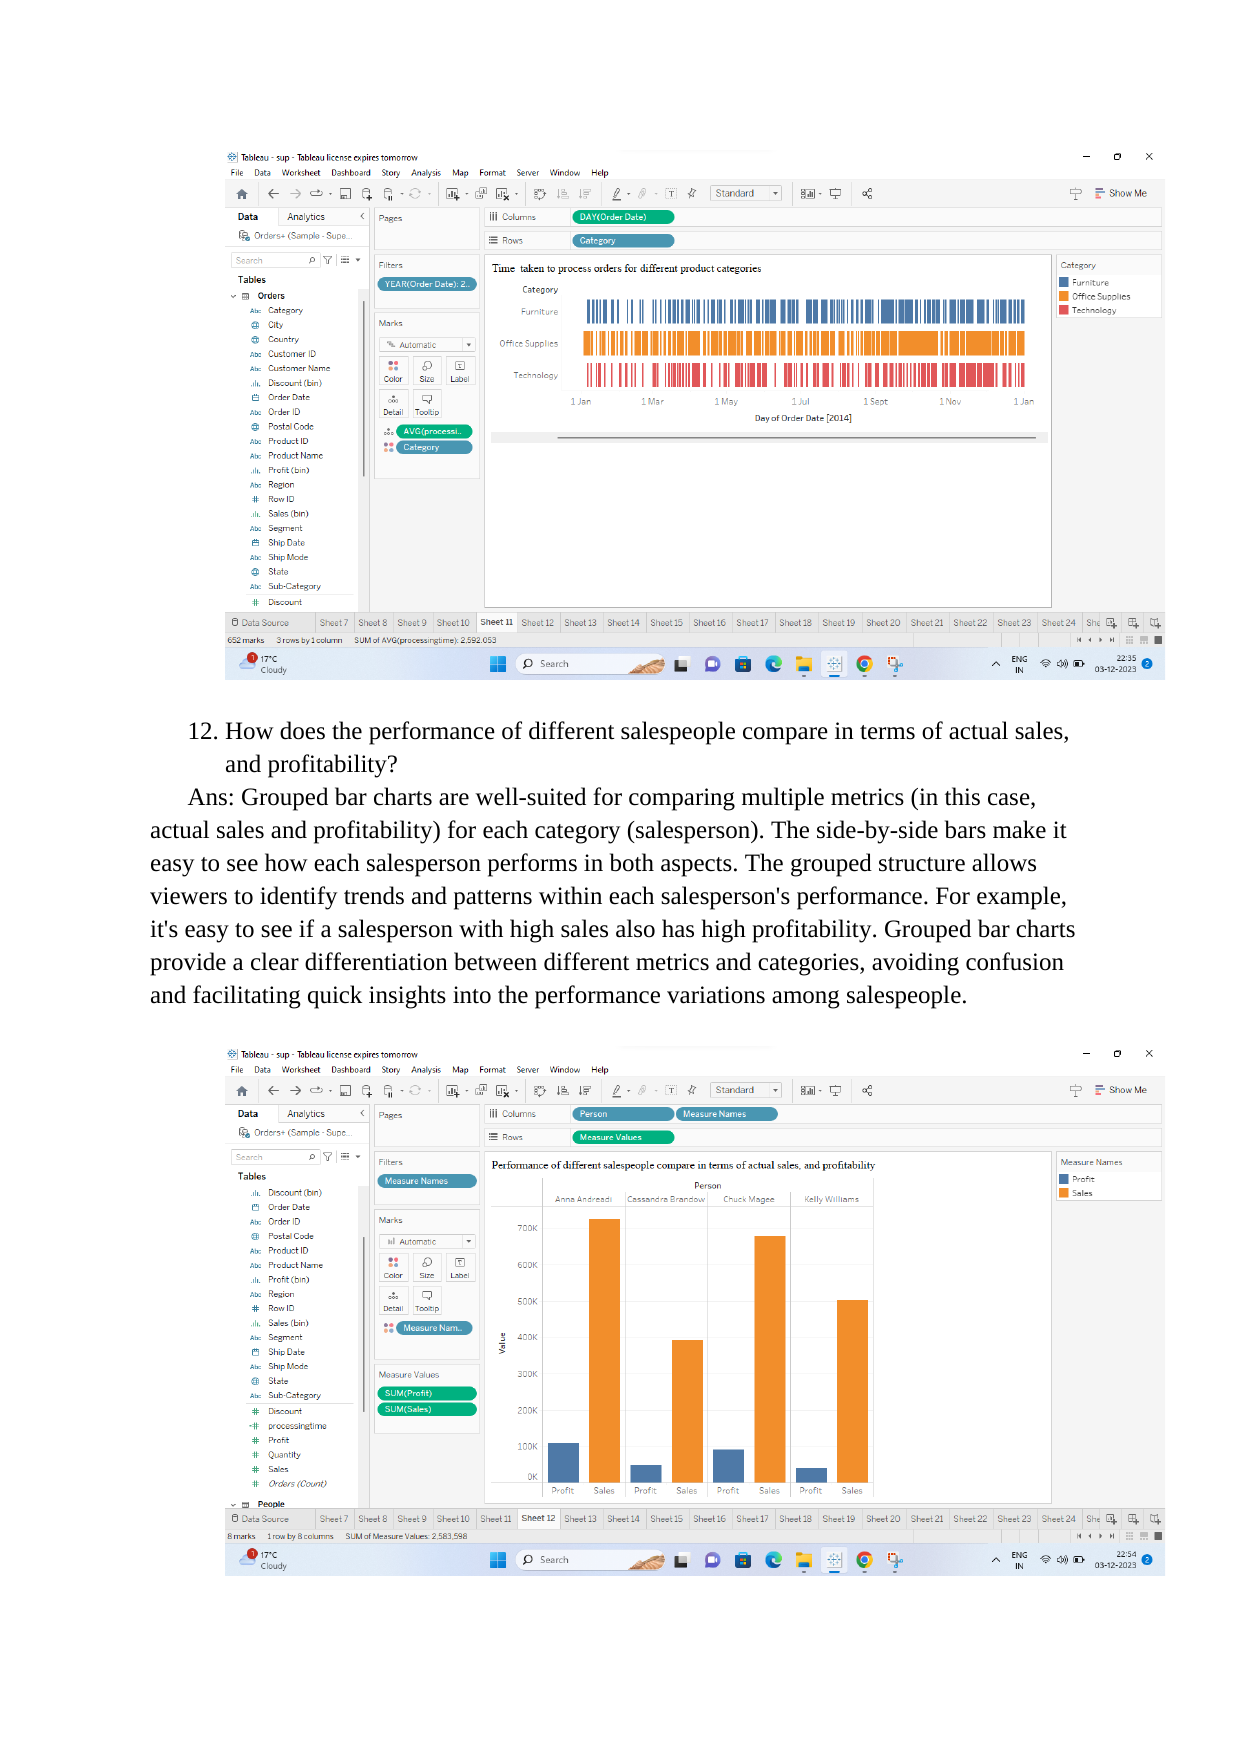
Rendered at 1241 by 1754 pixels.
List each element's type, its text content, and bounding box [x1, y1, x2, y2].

picture [225, 1046, 1166, 1576]
picture [225, 150, 1166, 680]
list How does the performance of different salespeople compare in terms of actual sales, and profitability? [187, 716, 1090, 778]
text Ans: Grouped bar charts are well-suited for comparing multiple metrics (in this case, actual sales and profitability) for each category (salesperson). The side-by-side bars make it easy to see how each salesperson performs in both aspects. The grouped structure allows viewers to identify trends and patterns within each salesperson's performance. For example, it's easy to see if a salesperson with high sales also has high profitability. Grouped bar charts provide a clear differentiation between different metrics and categories, avoiding confusion and facilitating quick insights into the performance variations among salespeople. [150, 782, 1090, 1009]
